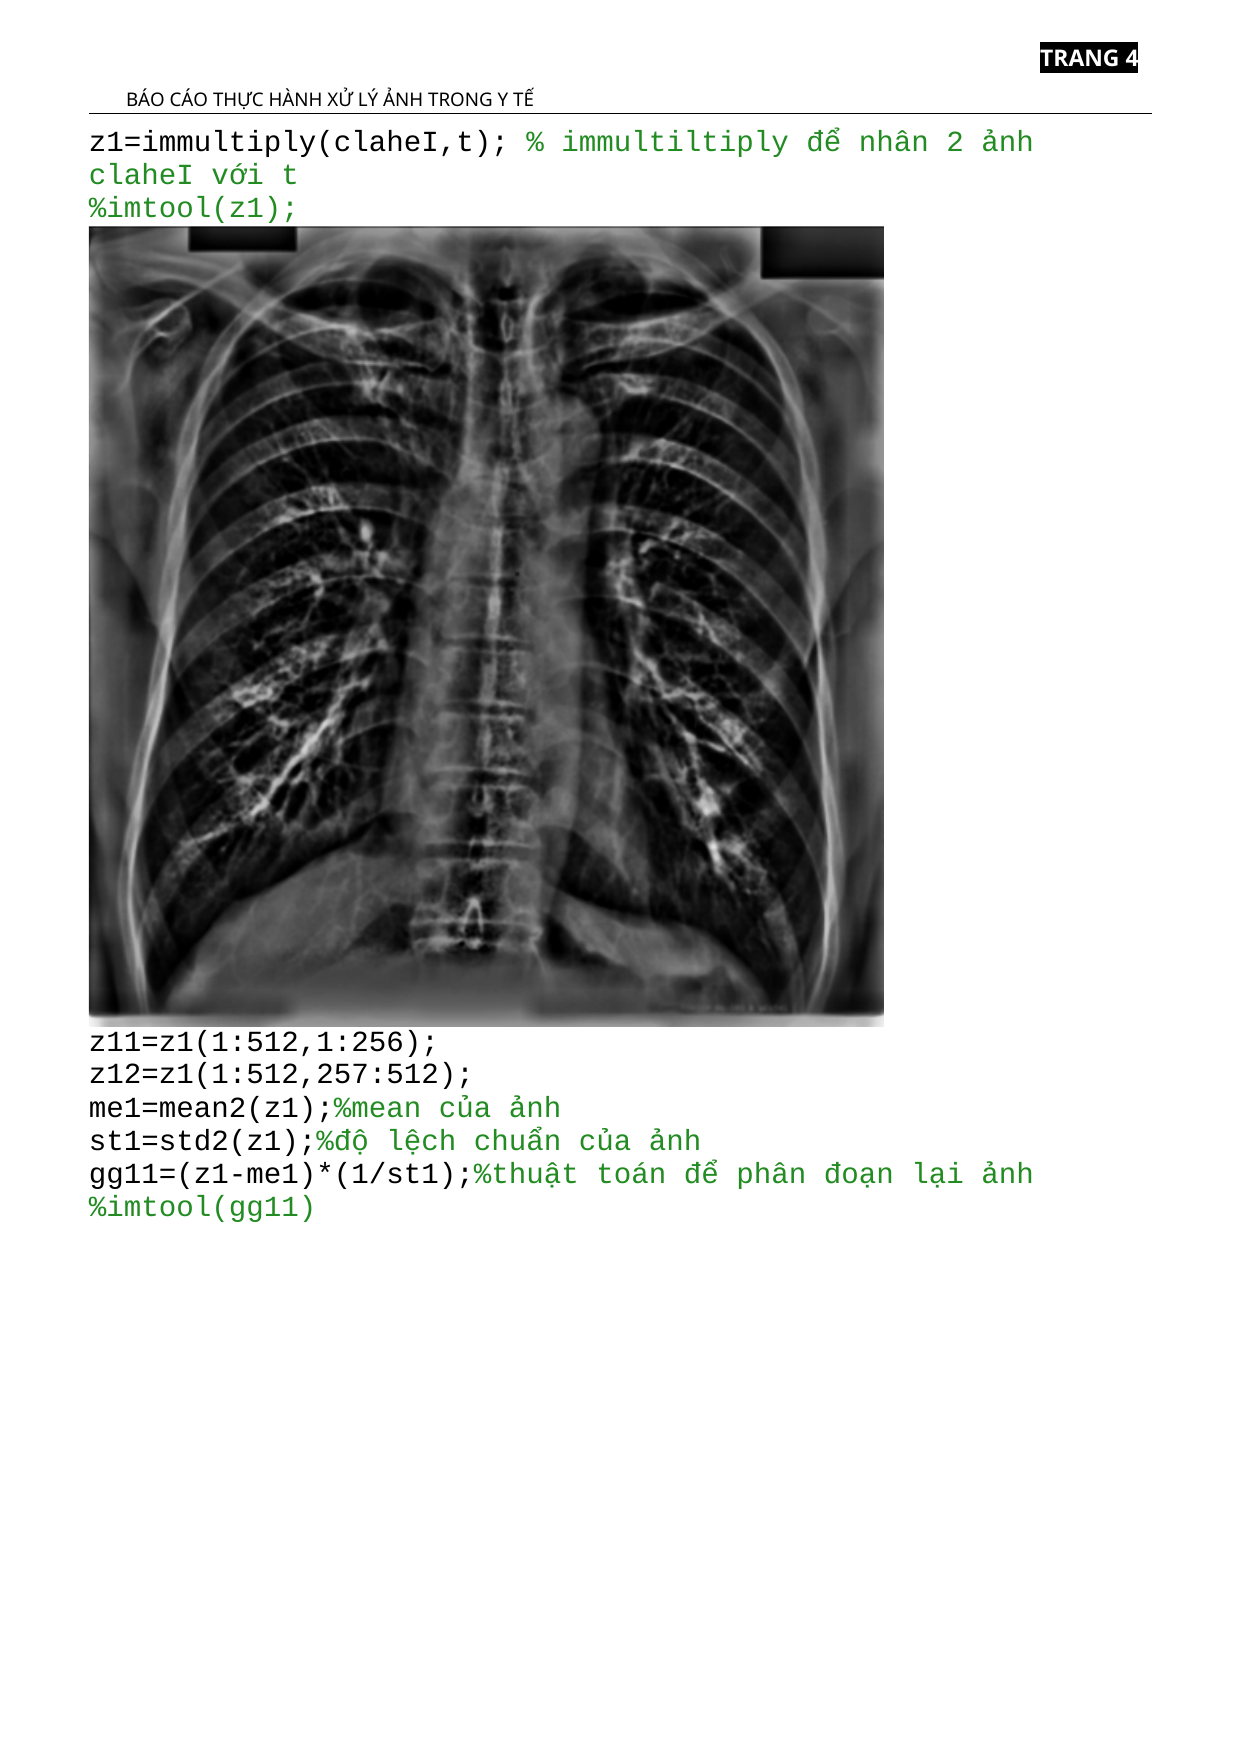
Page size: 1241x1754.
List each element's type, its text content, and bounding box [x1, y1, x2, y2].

text gg11=(z1-me1)*(1/st1);%thuật toán để phân đoạn lại ảnh [89, 1159, 1152, 1192]
text z1=immultiply(claheI,t); % immultiltiply để nhân 2 ảnh claheI với t [89, 127, 1152, 193]
picture [88, 226, 884, 1027]
text me1=mean2(z1);%mean của ảnh [89, 1093, 1152, 1126]
text z12=z1(1:512,257:512); [89, 1060, 1152, 1093]
text z11=z1(1:512,1:256); [89, 1027, 1152, 1060]
text st1=std2(z1);%độ lệch chuẩn của ảnh [89, 1126, 1152, 1159]
text %imtool(gg11) [89, 1192, 1152, 1225]
text %imtool(z1); [89, 193, 1152, 226]
